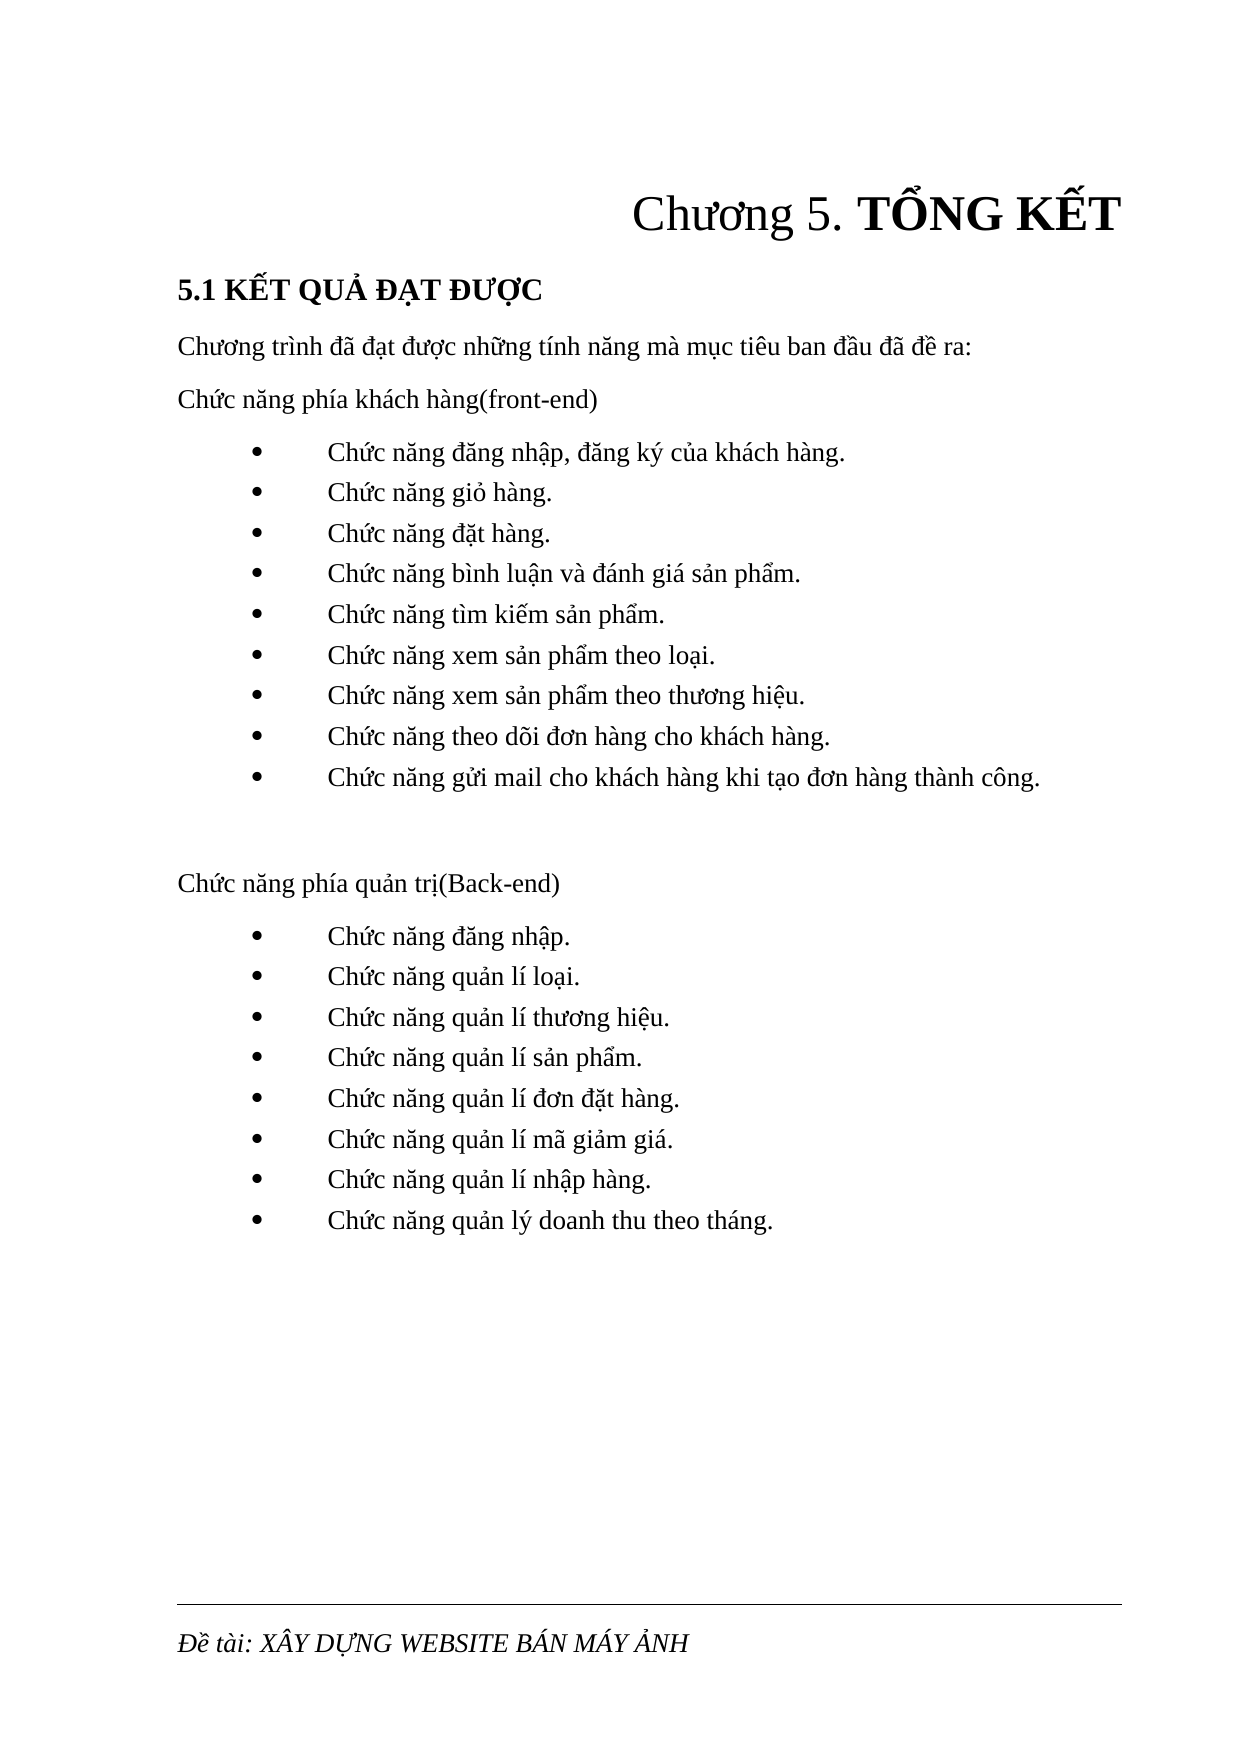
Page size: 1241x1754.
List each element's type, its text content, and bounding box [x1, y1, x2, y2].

list Chức năng đăng nhập, đăng ký của khách hàng. [252, 436, 1122, 467]
list Chức năng quản lí nhập hàng. [252, 1163, 1122, 1195]
list Chức năng quản lí mã giảm giá. [252, 1123, 1122, 1154]
text Chức năng phía khách hàng(front-end) [177, 383, 1122, 414]
list Chức năng theo dõi đơn hàng cho khách hàng. [252, 720, 1122, 751]
list Chức năng đăng nhập. [252, 920, 1122, 951]
list Chức năng quản lí thương hiệu. [252, 1001, 1122, 1032]
list Chức năng quản lý doanh thu theo tháng. [252, 1204, 1122, 1235]
list Chức năng quản lí loại. [252, 960, 1122, 992]
list Chức năng đặt hàng. [252, 517, 1122, 548]
list Chức năng giỏ hàng. [252, 476, 1122, 508]
list Chức năng xem sản phẩm theo thương hiệu. [252, 679, 1122, 711]
text 5.1 KẾT QUẢ ĐẠT ĐƯỢC [177, 271, 1122, 307]
list Chức năng gửi mail cho khách hàng khi tạo đơn hàng thành công. [252, 761, 1122, 792]
list Chức năng tìm kiếm sản phẩm. [252, 598, 1122, 629]
list Chức năng quản lí đơn đặt hàng. [252, 1082, 1122, 1113]
list Chức năng bình luận và đánh giá sản phẩm. [252, 558, 1122, 589]
text Chức năng phía quản trị(Back-end) [177, 867, 1122, 898]
list Chức năng xem sản phẩm theo loại. [252, 639, 1122, 670]
text Chương trình đã đạt được những tính năng mà mục tiêu ban đầu đã đề ra: [177, 330, 1122, 361]
list Chức năng quản lí sản phẩm. [252, 1042, 1122, 1073]
text Chương 5. TỔNG KẾT [552, 183, 1122, 241]
